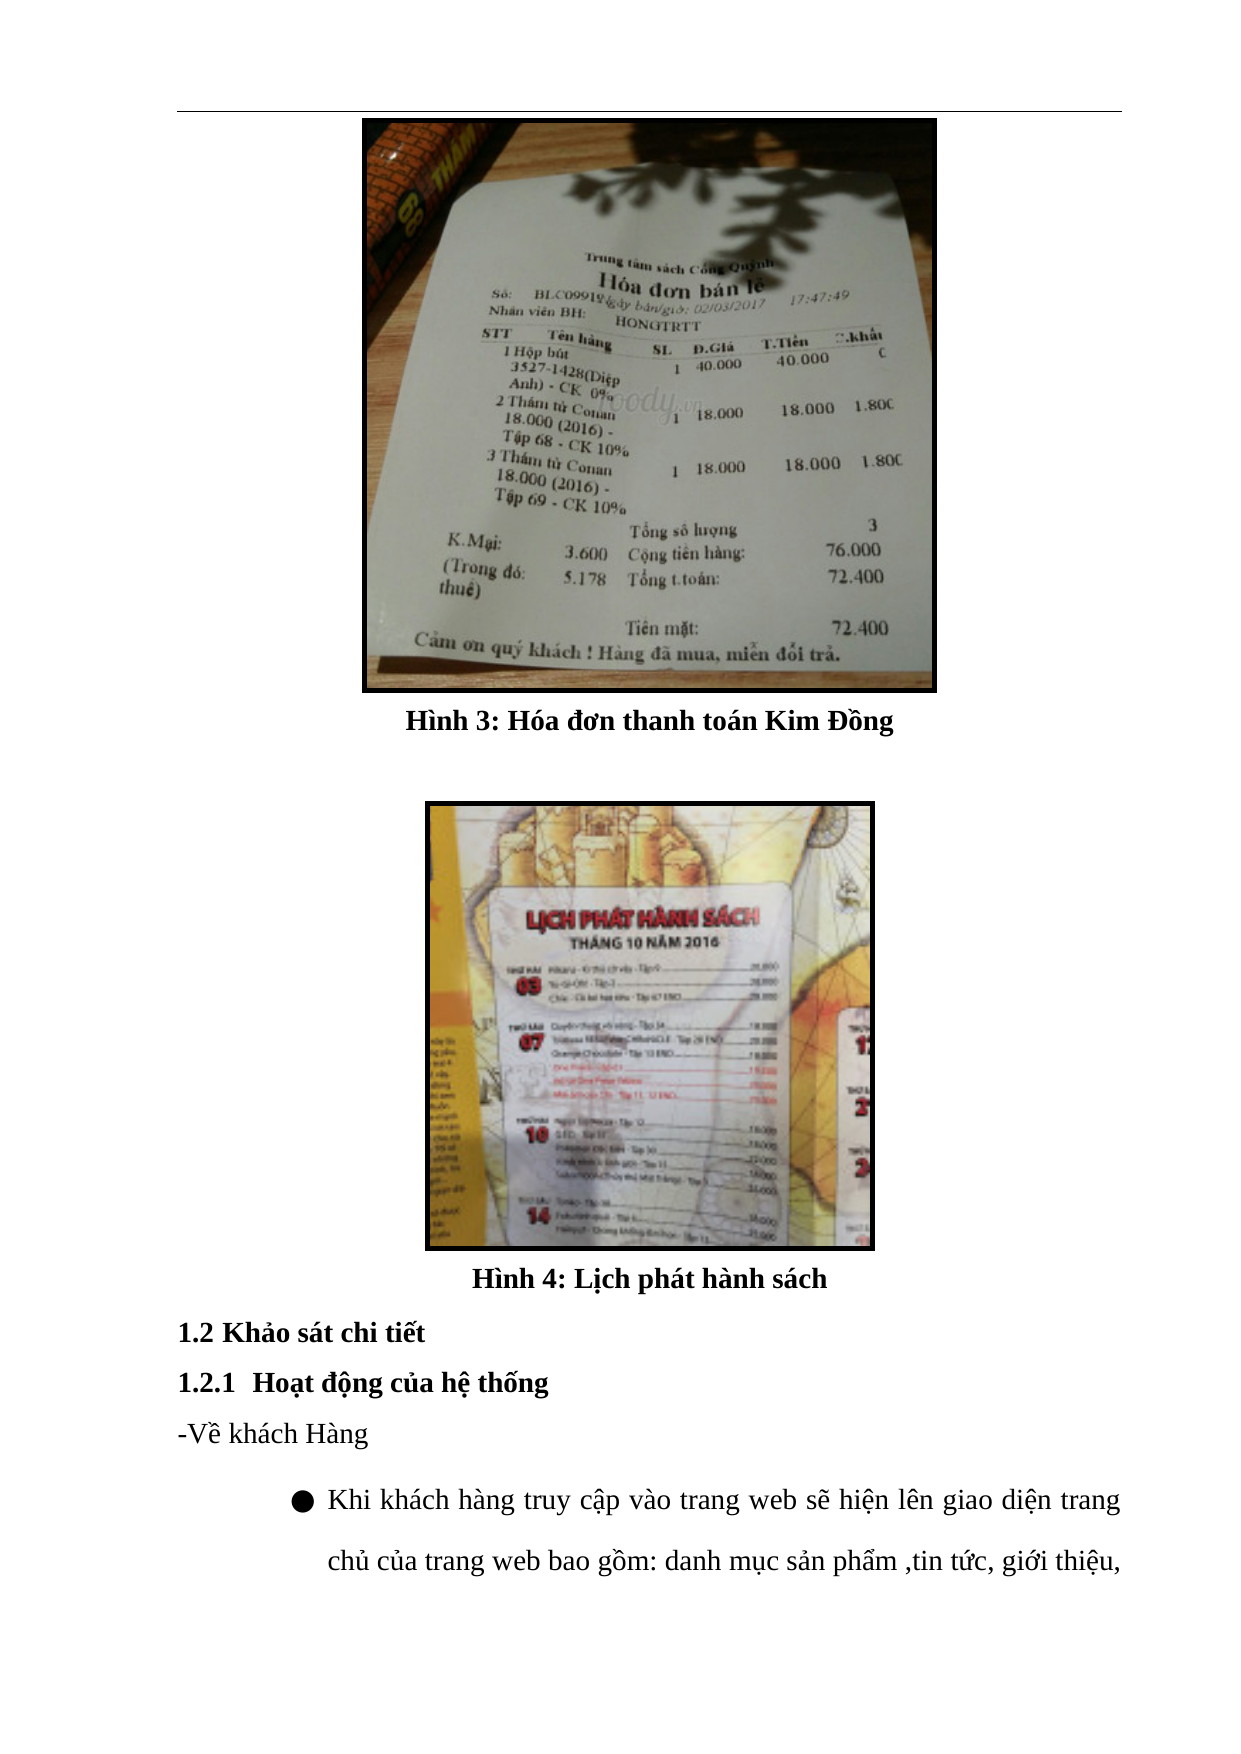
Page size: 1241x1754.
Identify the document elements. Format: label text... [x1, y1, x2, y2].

picture [430, 806, 870, 1246]
text Hình 3: Hóa đơn thanh toán Kim Đồng [177, 703, 1122, 737]
subtitle Hoạt động của hệ thống [177, 1366, 1122, 1399]
picture [367, 123, 932, 688]
subtitle Khảo sát chi tiết [177, 1315, 1122, 1349]
text Hình 4: Lịch phát hành sách [177, 1261, 1122, 1294]
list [290, 1466, 1122, 1576]
text -Về khách Hàng [177, 1416, 1122, 1449]
